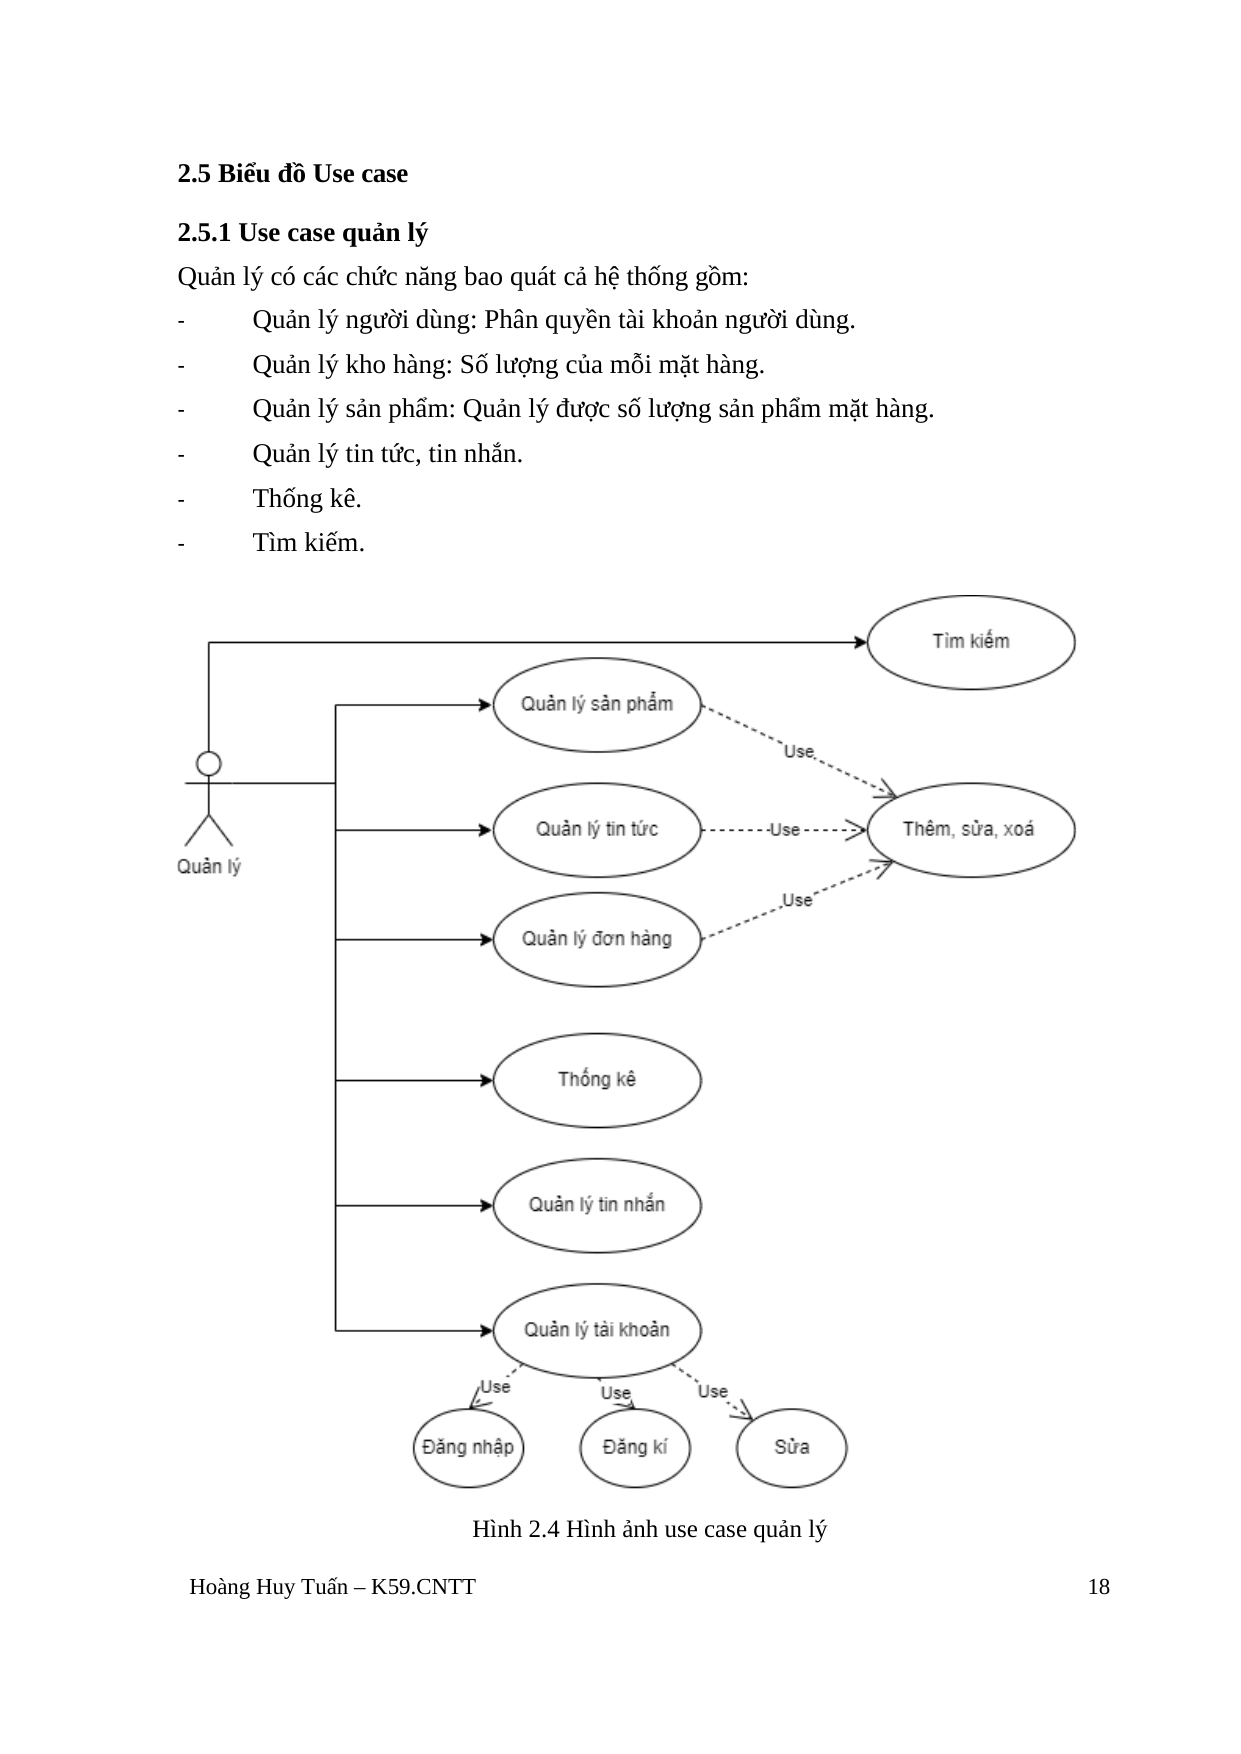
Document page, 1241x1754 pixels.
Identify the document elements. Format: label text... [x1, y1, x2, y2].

subtitle Quản lý người dùng: Phân quyền tài khoản người dùng. [177, 303, 1122, 336]
text Hình 2.4 Hình ảnh use case quản lý [177, 1514, 1122, 1543]
subtitle Thống kê. [177, 482, 1122, 514]
subtitle Quản lý sản phẩm: Quản lý được số lượng sản phẩm mặt hàng. [177, 393, 1122, 425]
picture [177, 595, 1077, 1490]
subtitle Biểu đồ Use case [177, 157, 1122, 188]
subtitle Quản lý tin tức, tin nhắn. [177, 437, 1122, 469]
subtitle Use case quản lý [177, 216, 1122, 247]
subtitle Quản lý kho hàng: Số lượng của mỗi mặt hàng. [177, 348, 1122, 380]
subtitle Quản lý có các chức năng bao quát cả hệ thống gồm: [177, 260, 1122, 291]
subtitle Tìm kiếm. [177, 526, 1122, 558]
